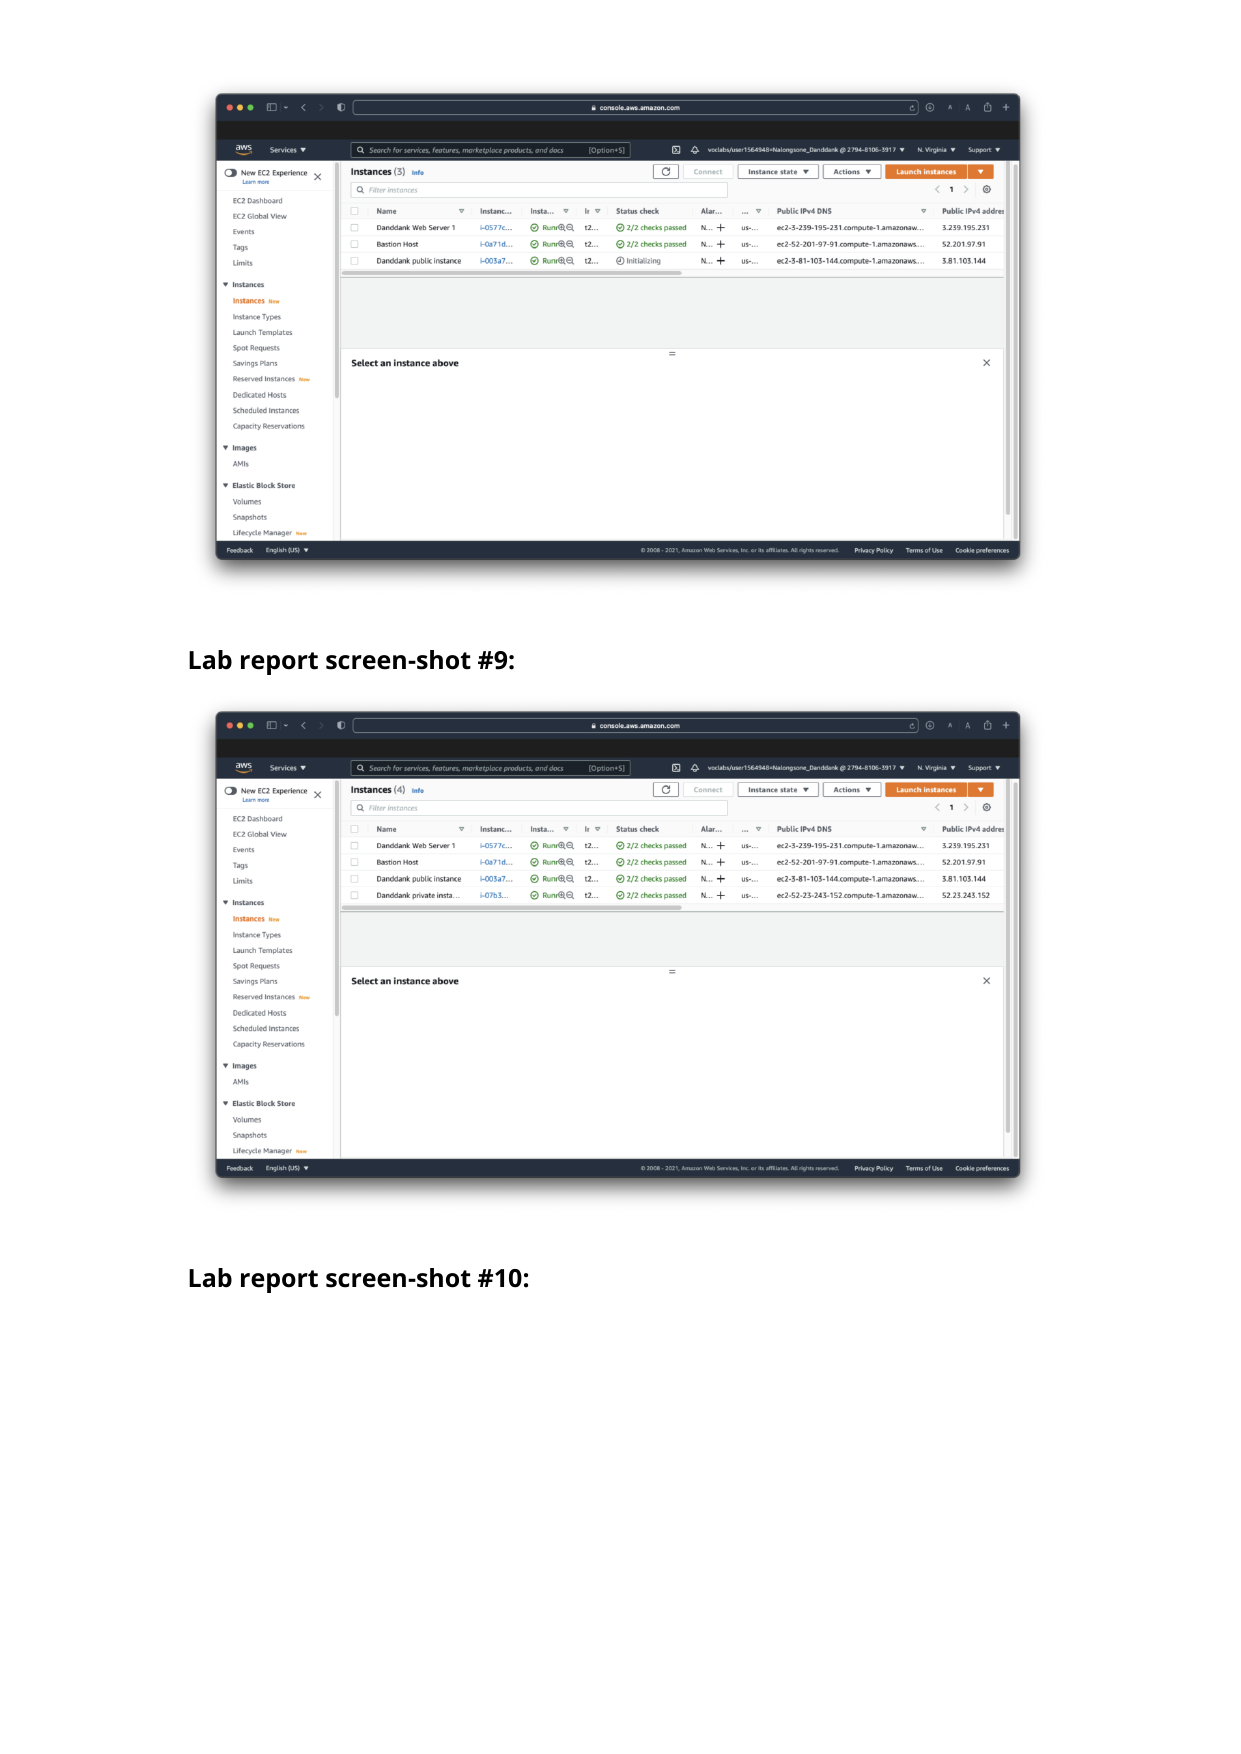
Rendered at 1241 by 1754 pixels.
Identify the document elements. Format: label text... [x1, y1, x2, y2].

text Lab report screen-shot #10: [187, 1245, 1053, 1310]
text Lab report screen-shot #9: [187, 627, 1053, 692]
picture [187, 75, 1048, 597]
picture [187, 692, 1048, 1215]
